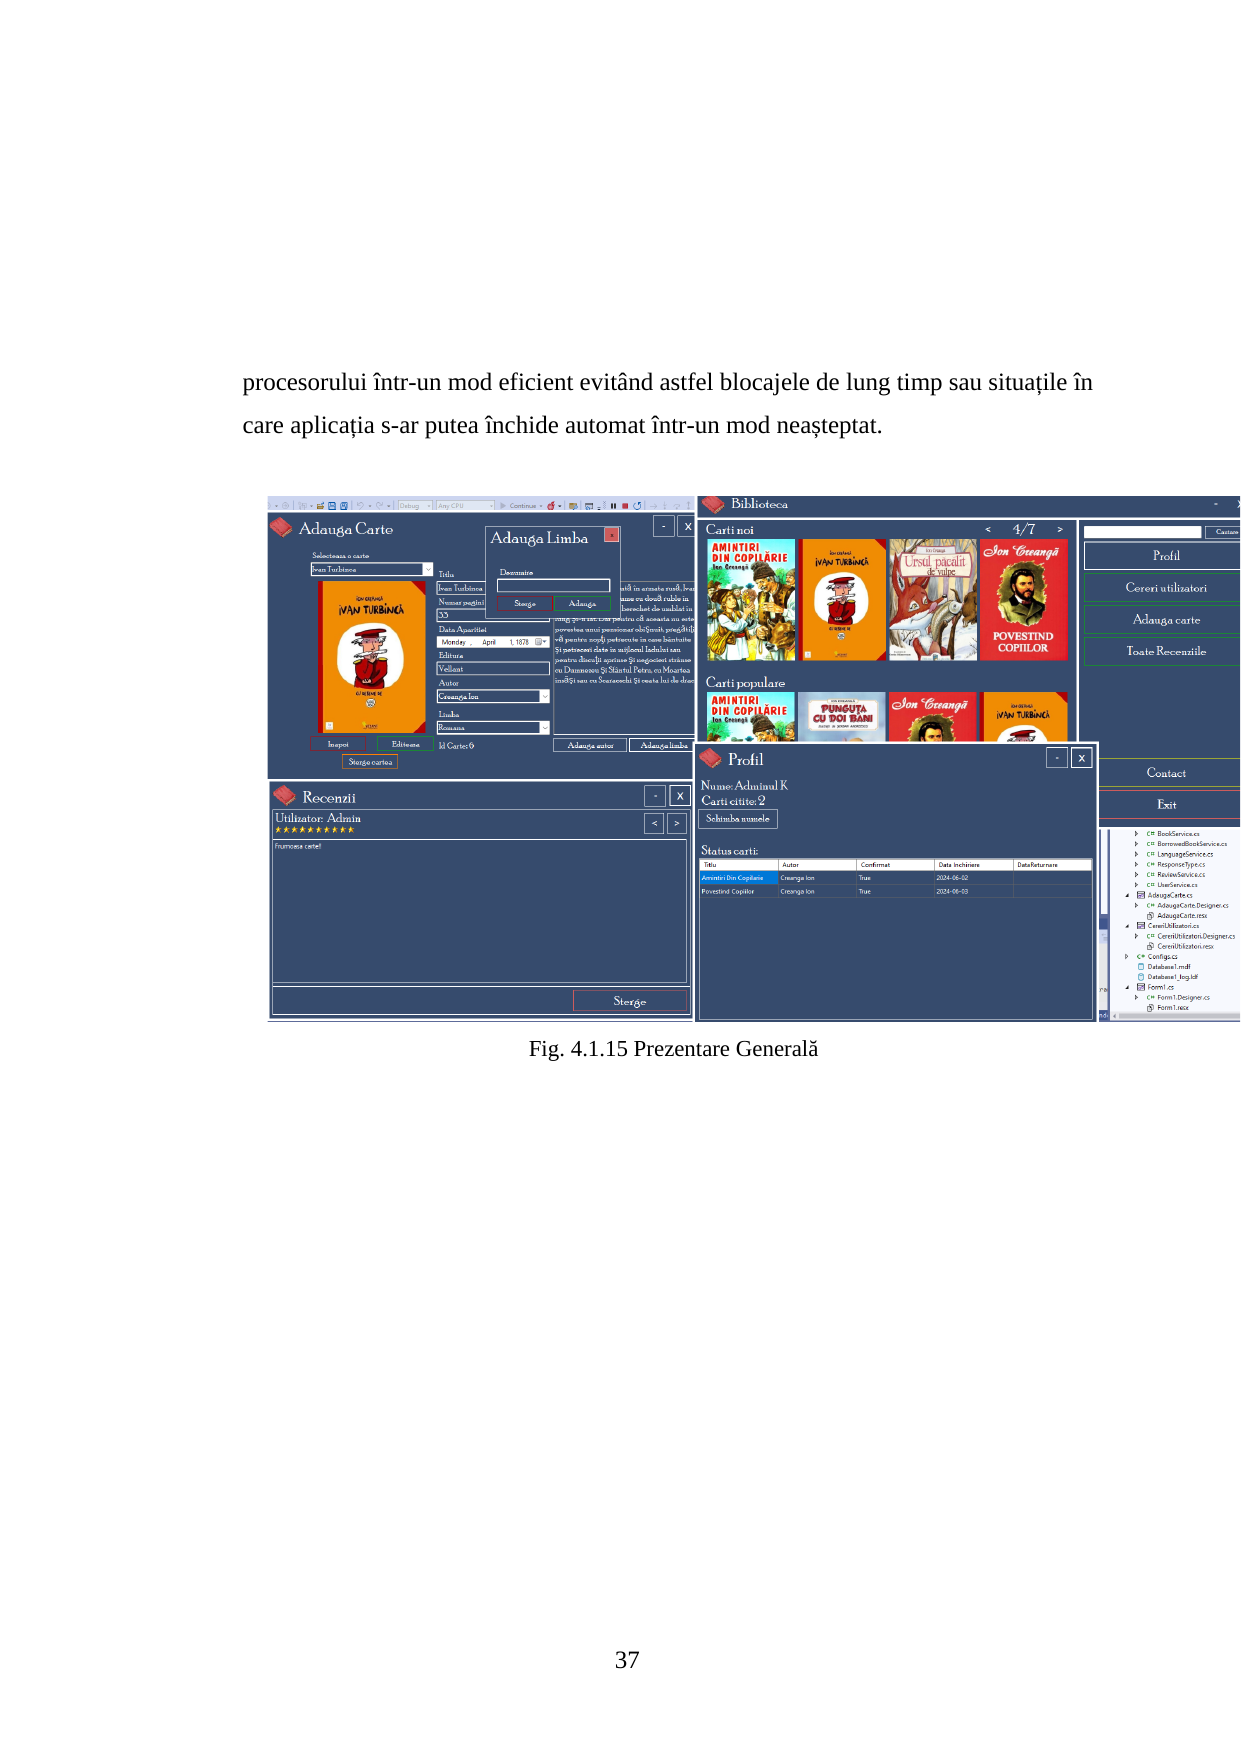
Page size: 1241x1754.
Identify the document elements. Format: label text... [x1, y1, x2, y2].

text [242, 367, 1105, 438]
picture [267, 496, 1241, 1022]
